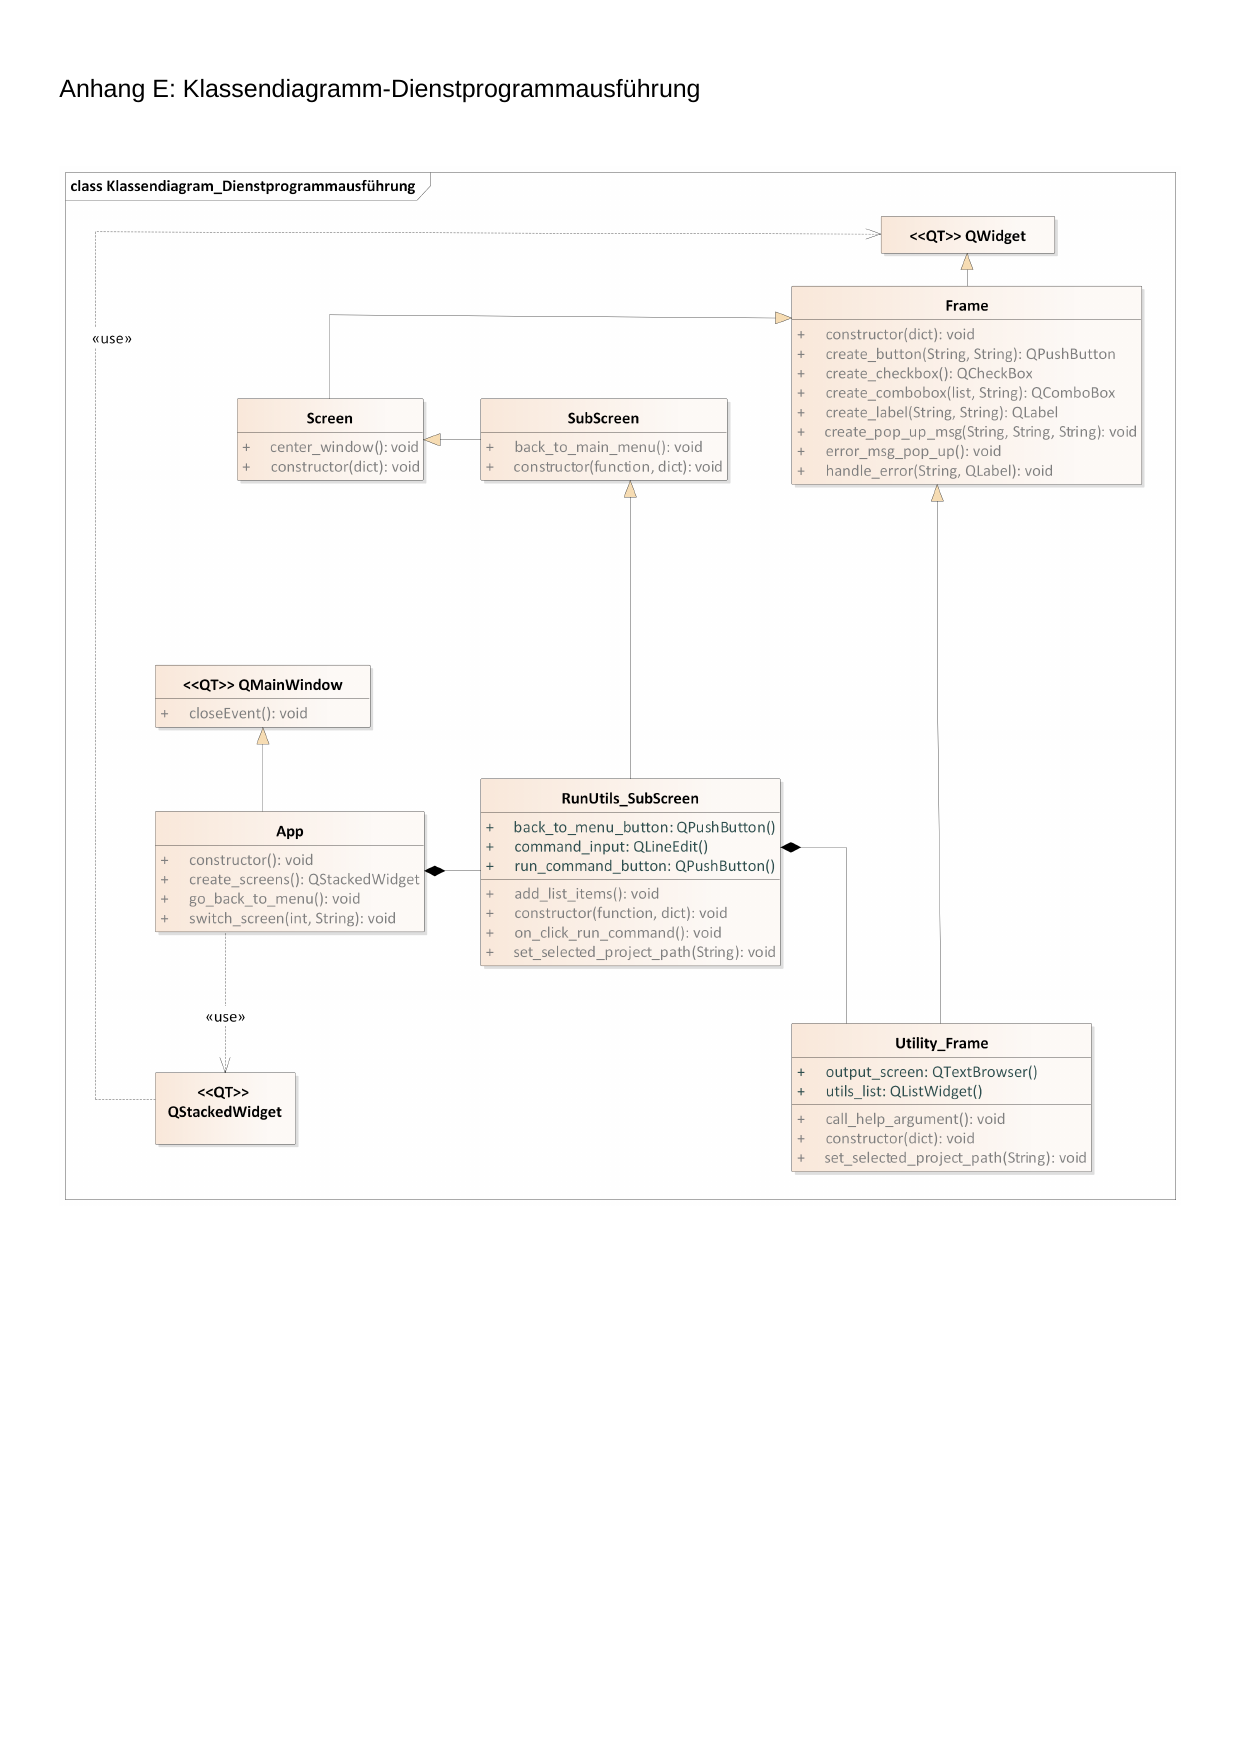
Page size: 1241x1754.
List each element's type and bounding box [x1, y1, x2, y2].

picture [59, 166, 1181, 1206]
